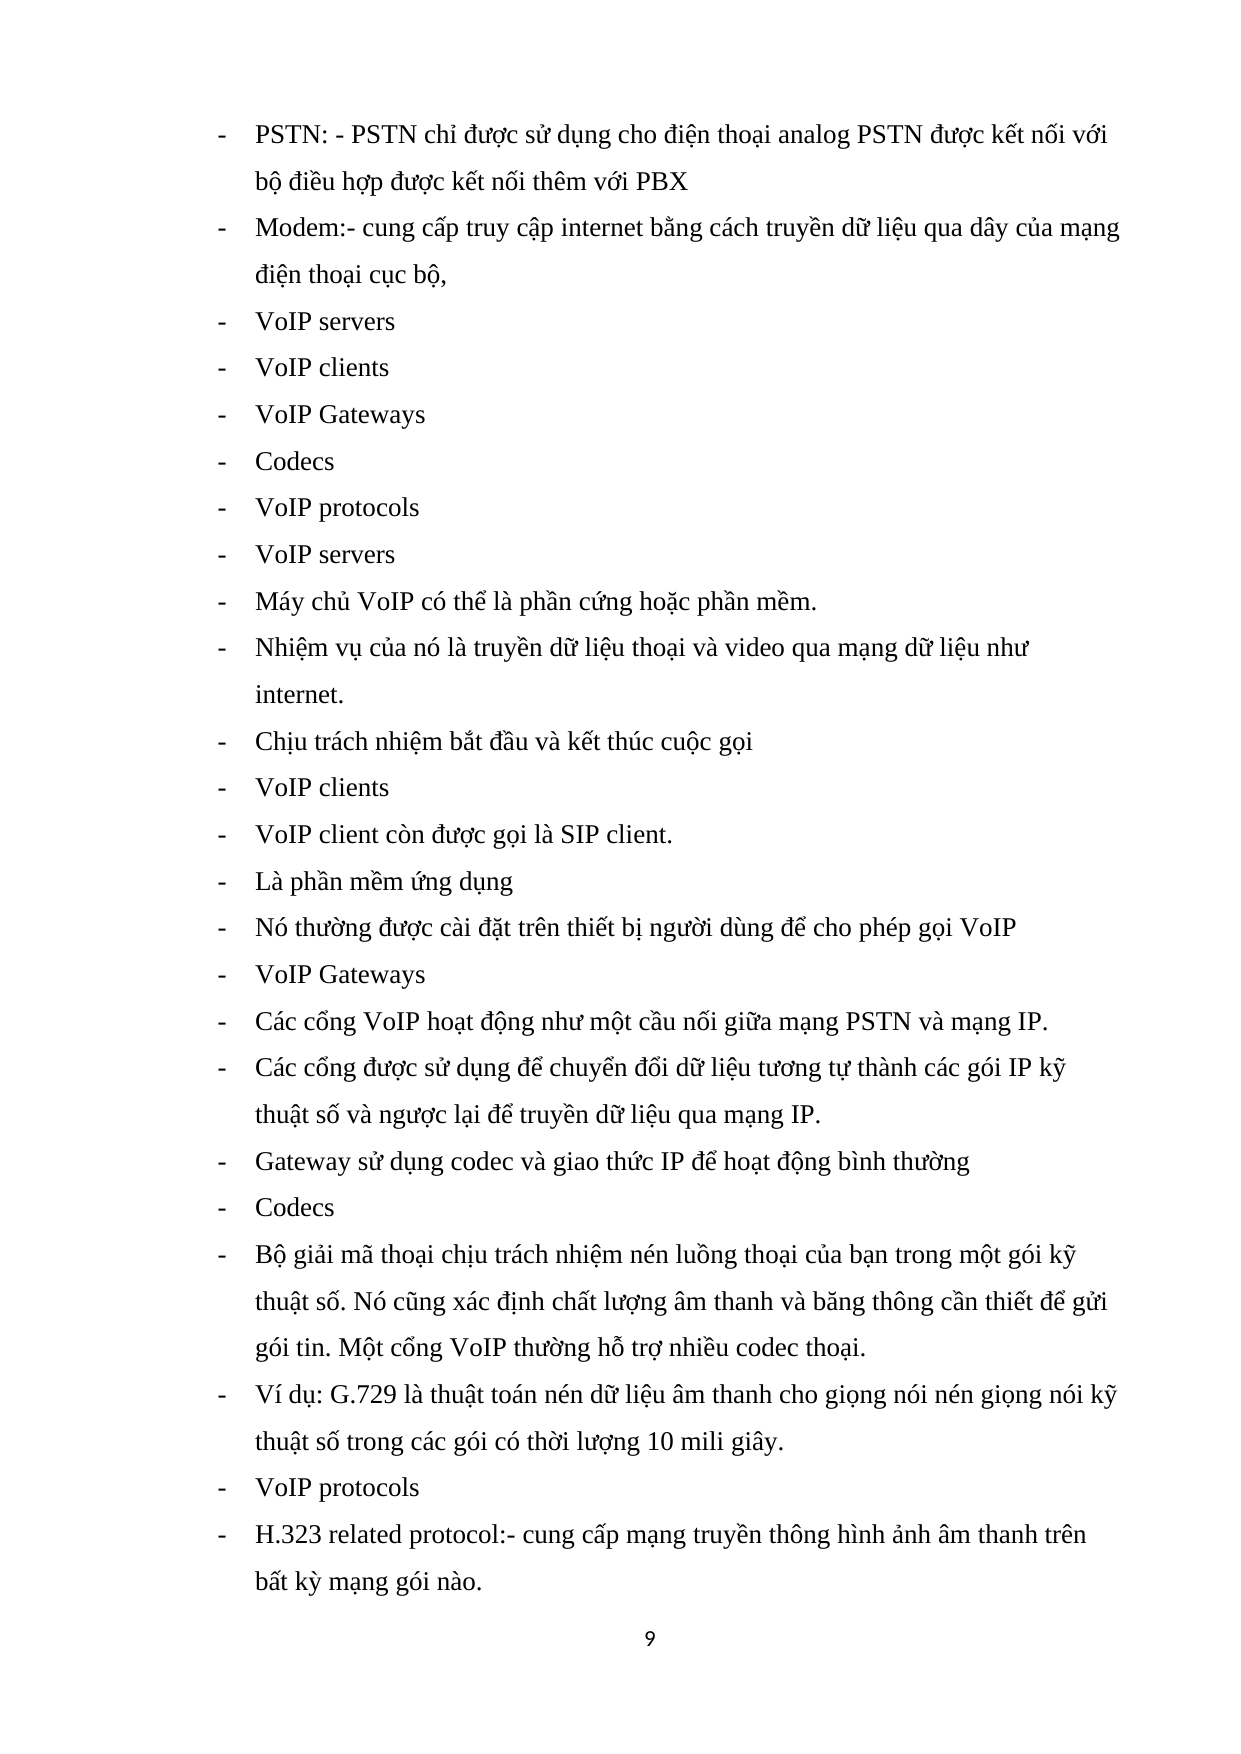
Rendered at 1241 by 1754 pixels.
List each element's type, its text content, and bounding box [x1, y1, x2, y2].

list H.323 related protocol:- cung cấp mạng truyền thông hình ảnh âm thanh trên bất kỳ mạng gói nào. [217, 1518, 1122, 1596]
list Codecs [217, 445, 1122, 476]
list VoIP servers [217, 305, 1122, 336]
list Máy chủ VoIP có thể là phần cứng hoặc phần mềm. [217, 585, 1122, 616]
list VoIP Gateways [217, 958, 1122, 989]
list Nó thường được cài đặt trên thiết bị người dùng để cho phép gọi VoIP [217, 911, 1122, 943]
list Là phần mềm ứng dụng [217, 865, 1122, 896]
list PSTN: - PSTN chỉ được sử dụng cho điện thoại analog PSTN được kết nối với bộ điều hợp được kết nối thêm với PBX [217, 118, 1122, 196]
list Codecs [217, 1191, 1122, 1223]
list VoIP protocols [217, 1471, 1122, 1503]
list VoIP protocols [217, 491, 1122, 523]
list VoIP servers [217, 538, 1122, 569]
list Nhiệm vụ của nó là truyền dữ liệu thoại và video qua mạng dữ liệu như internet. [217, 631, 1122, 709]
list Các cổng VoIP hoạt động như một cầu nối giữa mạng PSTN và mạng IP. [217, 1005, 1122, 1036]
list VoIP client còn được gọi là SIP client. [217, 818, 1122, 849]
list Gateway sử dụng codec và giao thức IP để hoạt động bình thường [217, 1145, 1122, 1176]
list VoIP clients [217, 771, 1122, 803]
list Chịu trách nhiệm bắt đầu và kết thúc cuộc gọi [217, 725, 1122, 756]
list Modem:- cung cấp truy cập internet bằng cách truyền dữ liệu qua dây của mạng điện thoại cục bộ, [217, 211, 1122, 289]
list Bộ giải mã thoại chịu trách nhiệm nén luồng thoại của bạn trong một gói kỹ thuật số. Nó cũng xác định chất lượng âm thanh và băng thông cần thiết để gửi gói tin. Một cổng VoIP thường hỗ trợ nhiều codec thoại. [217, 1238, 1122, 1363]
list Ví dụ: G.729 là thuật toán nén dữ liệu âm thanh cho giọng nói nén giọng nói kỹ thuật số trong các gói có thời lượng 10 mili giây. [217, 1378, 1122, 1456]
list VoIP clients [217, 351, 1122, 383]
list VoIP Gateways [217, 398, 1122, 429]
list Các cổng được sử dụng để chuyển đổi dữ liệu tương tự thành các gói IP kỹ thuật số và ngược lại để truyền dữ liệu qua mạng IP. [217, 1051, 1122, 1129]
